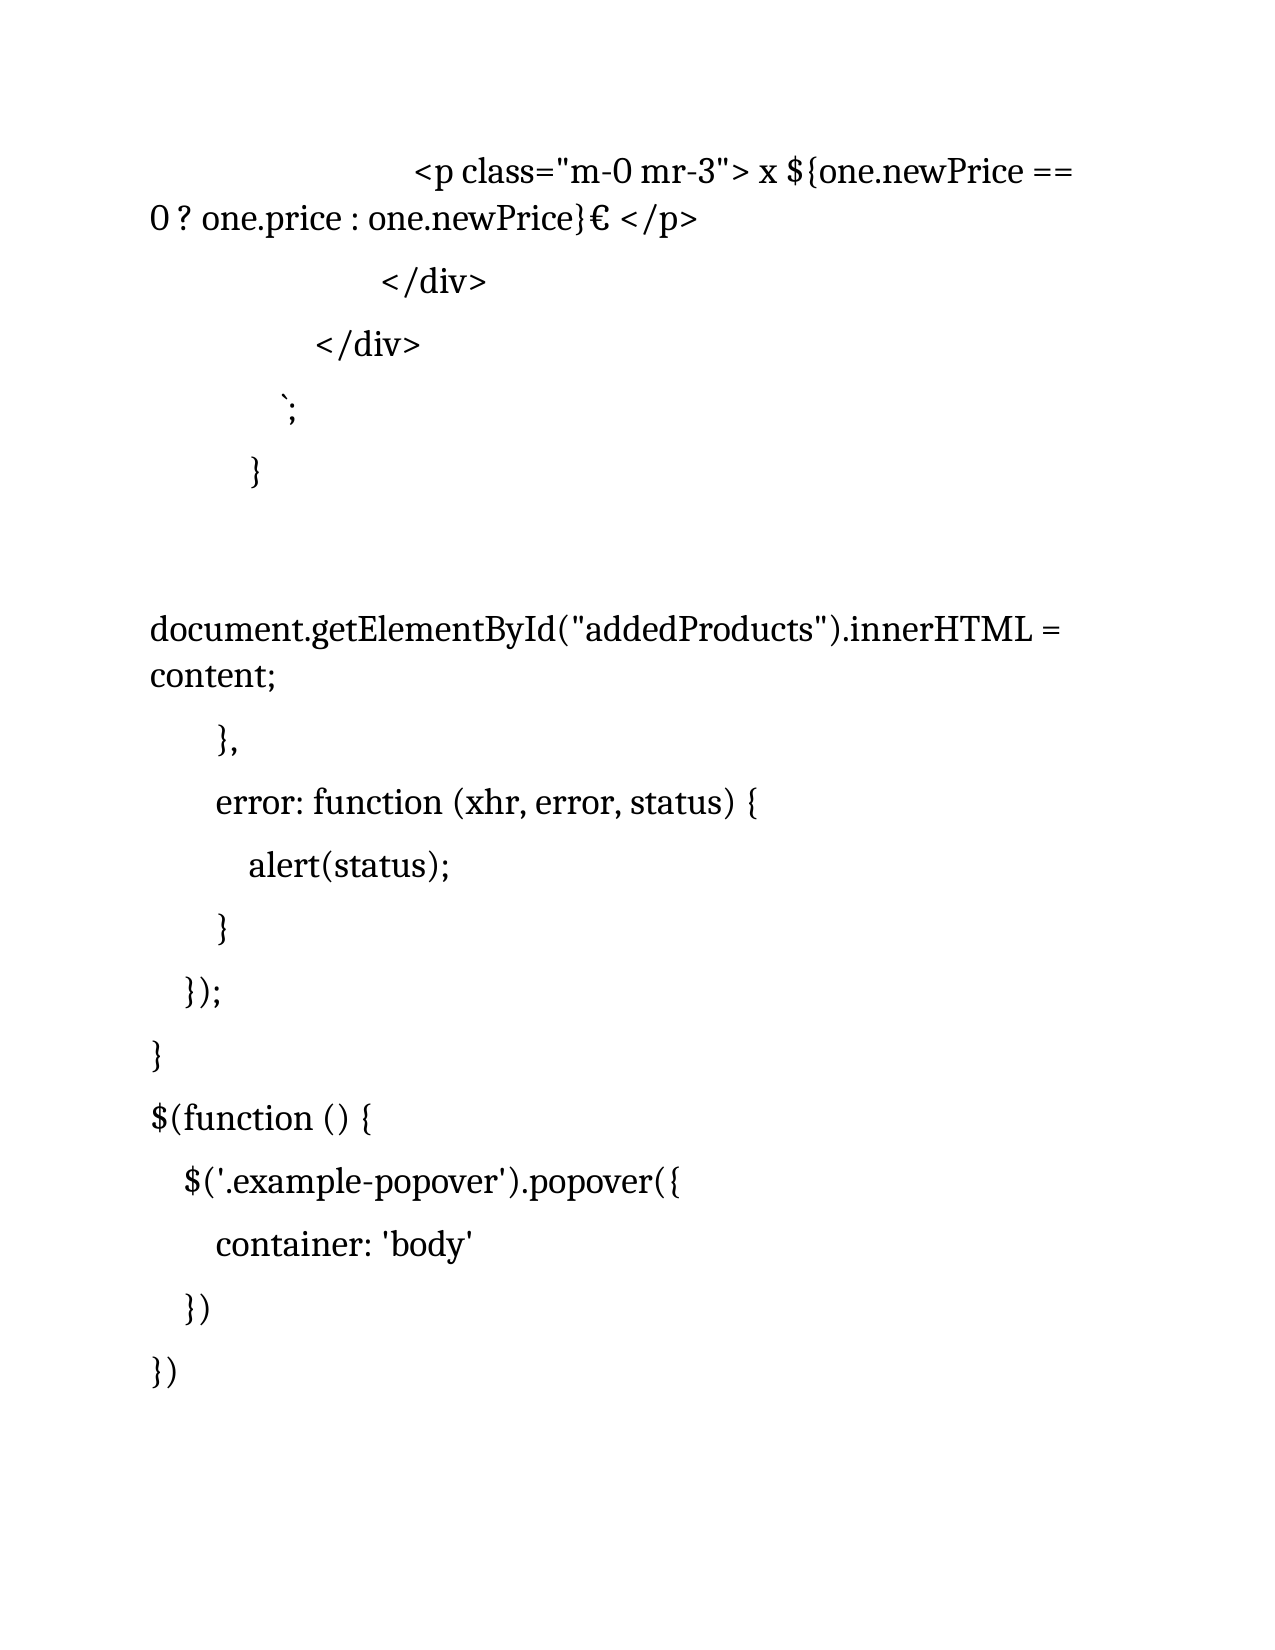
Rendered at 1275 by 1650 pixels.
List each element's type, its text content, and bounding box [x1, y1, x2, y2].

text } [150, 907, 1125, 950]
text <p class="m-0 mr-3"> x ${one.newPrice == 0 ? one.price : one.newPrice}€ </p> [150, 150, 1125, 240]
text }) [150, 1349, 1125, 1393]
text $(function () { [150, 1097, 1125, 1140]
text $('.example-popover').popover({ [150, 1160, 1125, 1203]
text } [150, 449, 1125, 493]
text } [150, 1033, 1125, 1076]
text }) [150, 1286, 1125, 1329]
text }); [150, 970, 1125, 1013]
text error: function (xhr, error, status) { [150, 780, 1125, 823]
text </div> [150, 260, 1125, 303]
text `; [150, 386, 1125, 429]
text </div> [150, 323, 1125, 366]
text document.getElementById("addedProducts").innerHTML = content; [150, 576, 1125, 697]
text }, [150, 717, 1125, 760]
text alert(status); [150, 844, 1125, 887]
text container: 'body' [150, 1223, 1125, 1266]
